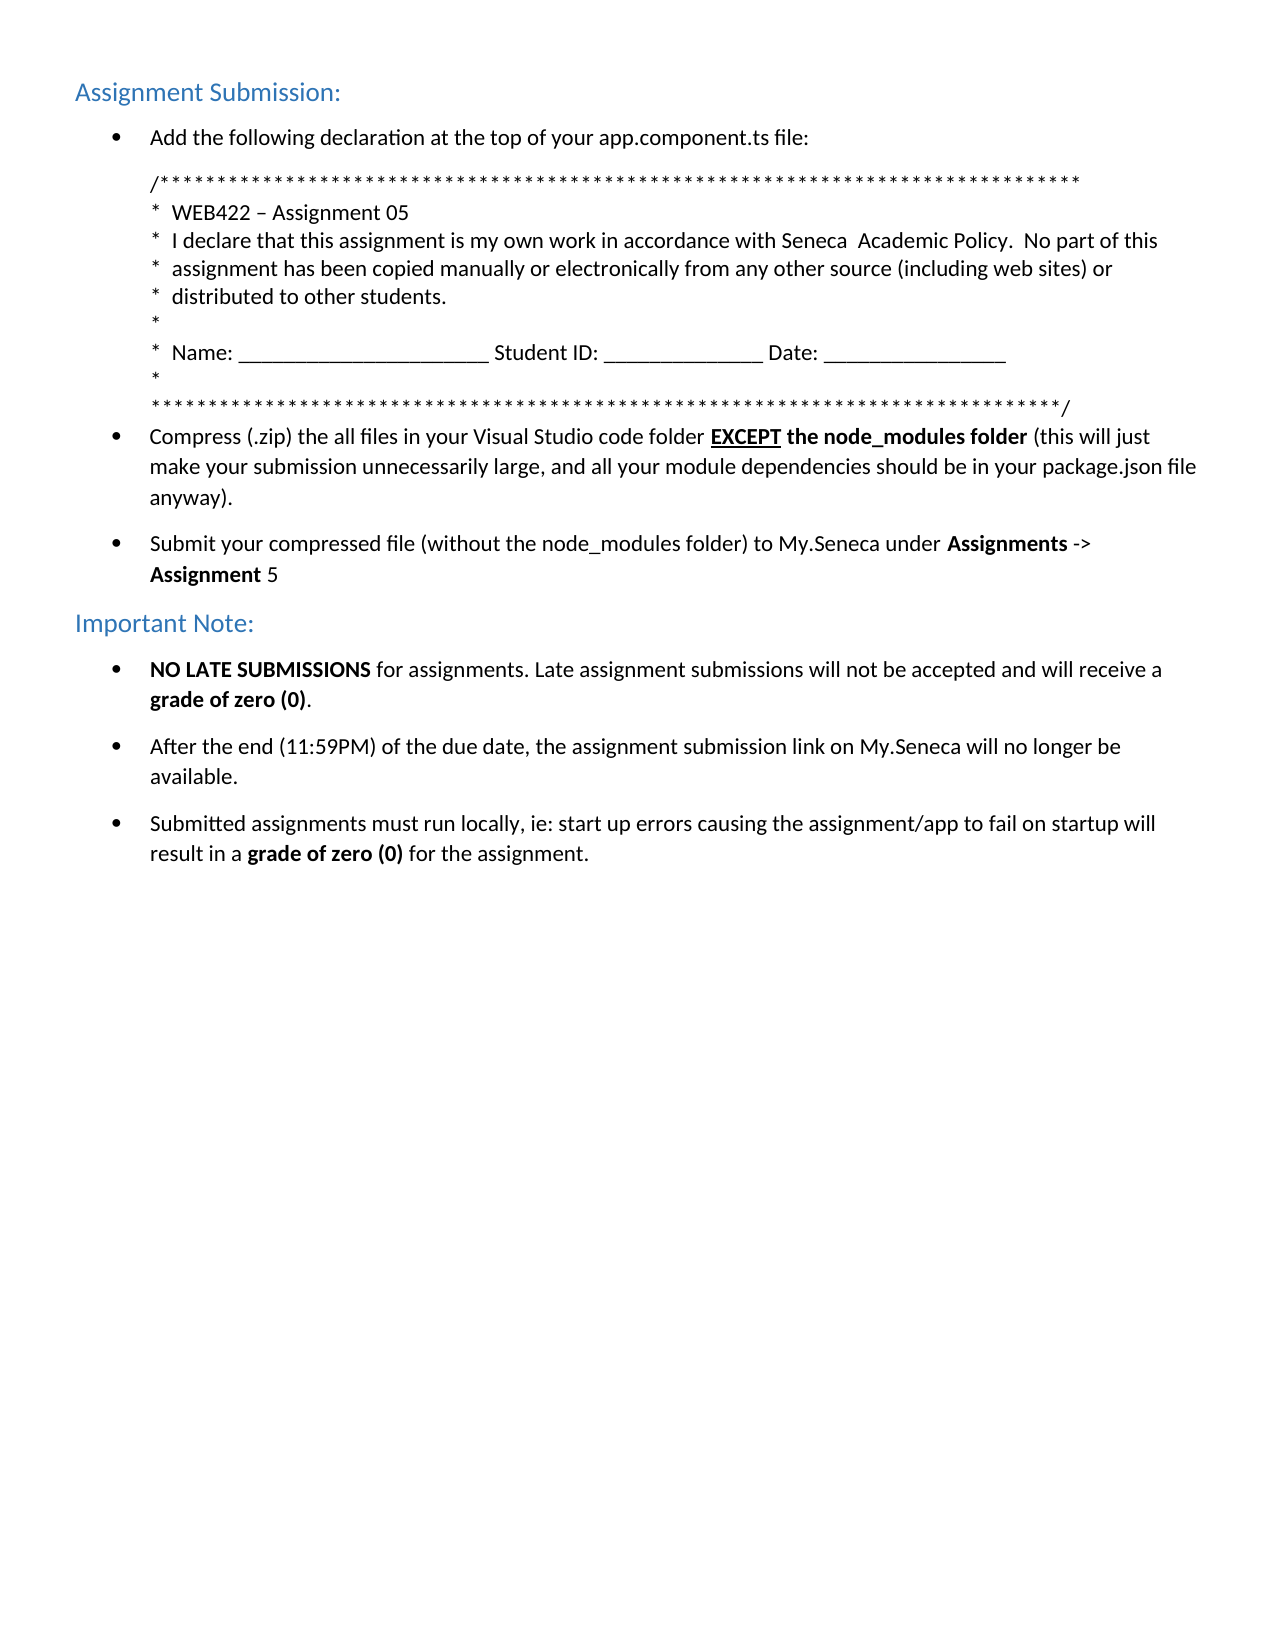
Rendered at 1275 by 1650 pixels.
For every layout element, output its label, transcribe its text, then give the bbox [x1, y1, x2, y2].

text /********************************************************************************* * WEB422 – Assignment 05 * I declare that this assignment is my own work in accordance with Seneca Academic Policy. No part of this * assignment has been copied manually or electronically from any other source (including web sites) or * distributed to other students. * * Name: ______________________ Student ID: ______________ Date: ________________ * ********************************************************************************/ [150, 170, 1200, 422]
list Submitted assignments must run locally, ie: start up errors causing the assignment/app to fail on startup will result in a grade of zero (0) for the assignment. [112, 809, 1200, 867]
subtitle Assignment Submission: [75, 75, 1200, 108]
list Add the following declaration at the top of your app.component.ts file: [112, 123, 1200, 151]
subtitle Important Note: [75, 607, 1200, 639]
list After the end (11:59PM) of the due date, the assignment submission link on My.Seneca will no longer be available. [112, 732, 1200, 790]
list NO LATE SUBMISSIONS for assignments. Late assignment submissions will not be accepted and will receive a grade of zero (0). [112, 655, 1200, 713]
list Compress (.zip) the all files in your Visual Studio code folder EXCEPT the node_modules folder (this will just make your submission unnecessarily large, and all your module dependencies should be in your package.json file anyway). [112, 422, 1200, 511]
list Submit your compressed file (without the node_modules folder) to My.Seneca under Assignments -> Assignment 5 [112, 529, 1200, 588]
